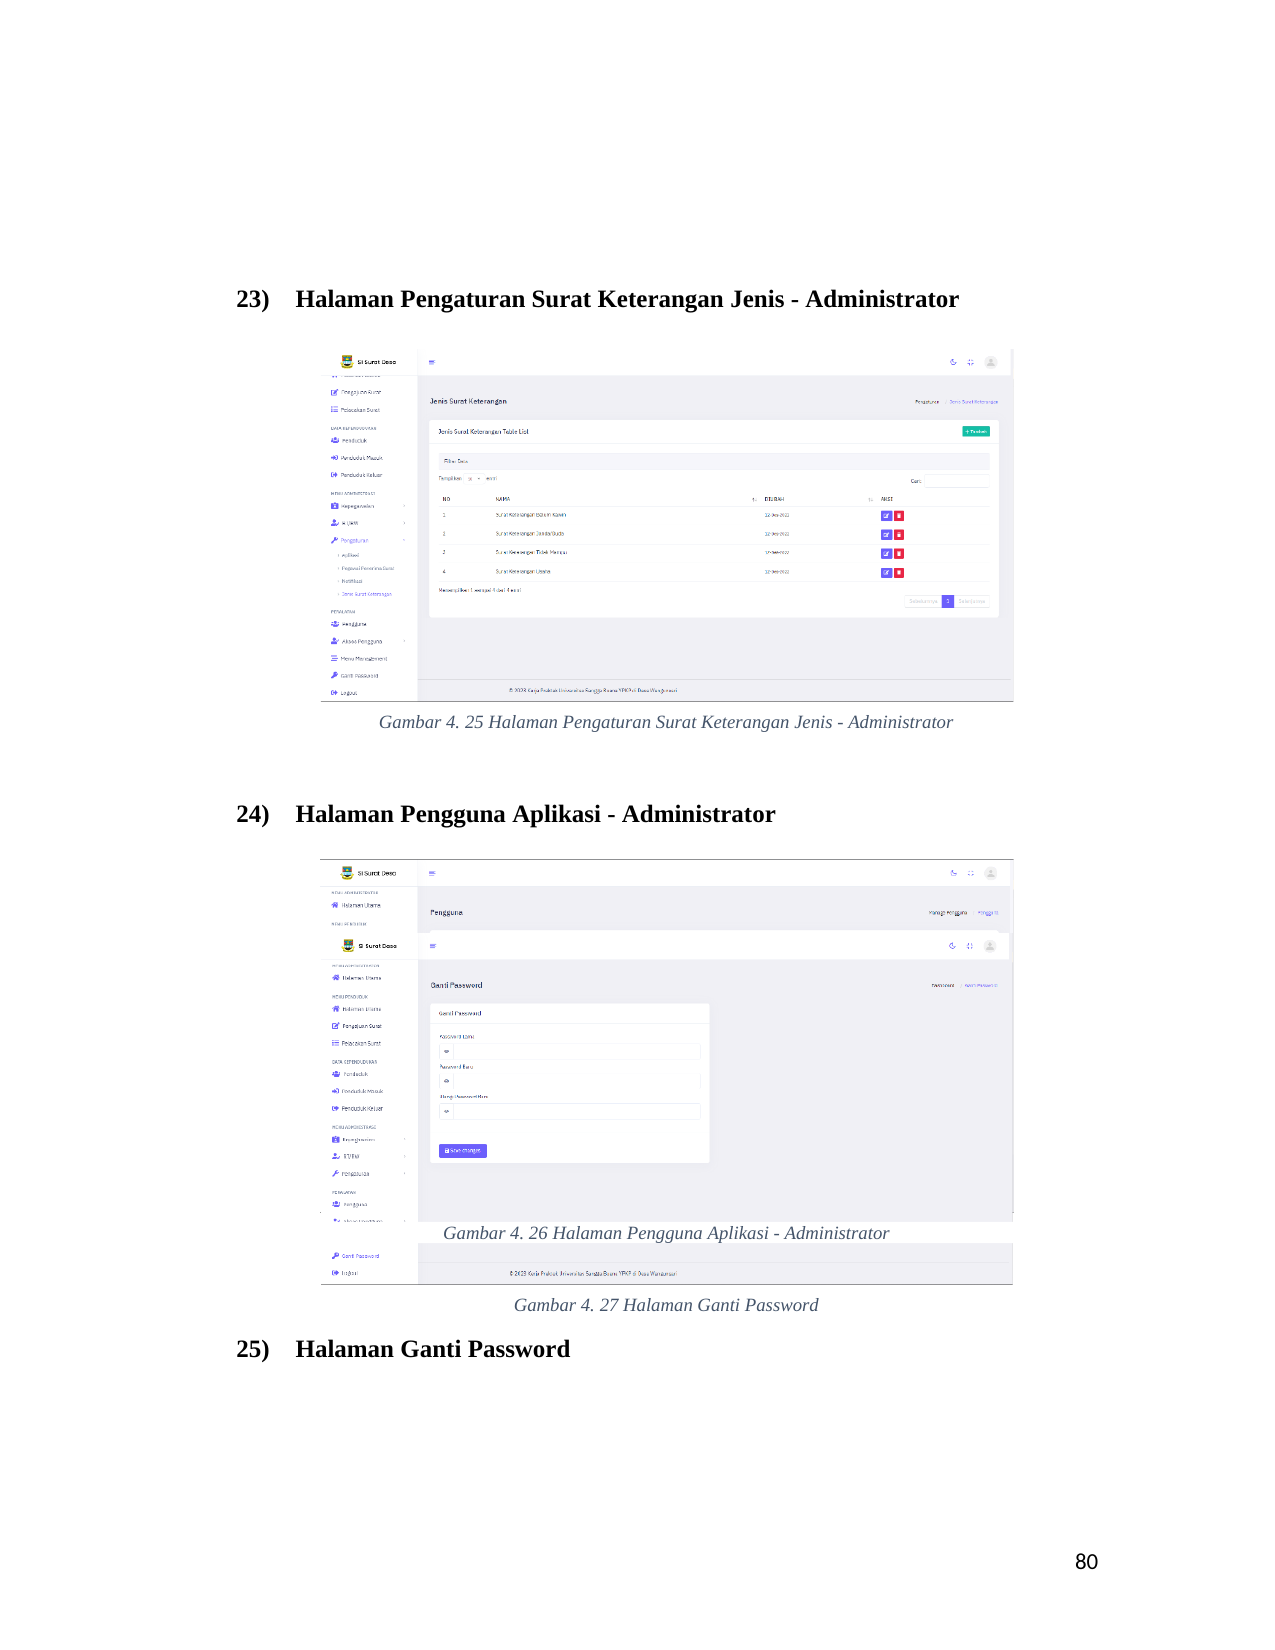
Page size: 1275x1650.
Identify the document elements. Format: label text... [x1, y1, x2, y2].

picture [321, 1244, 1013, 1285]
picture [320, 349, 1014, 702]
subtitle Halaman Pengaturan Surat Keterangan Jenis - Administrator [236, 284, 1098, 313]
picture [320, 859, 1014, 1221]
subtitle Halaman Pengguna Aplikasi - Administrator [236, 799, 1098, 828]
